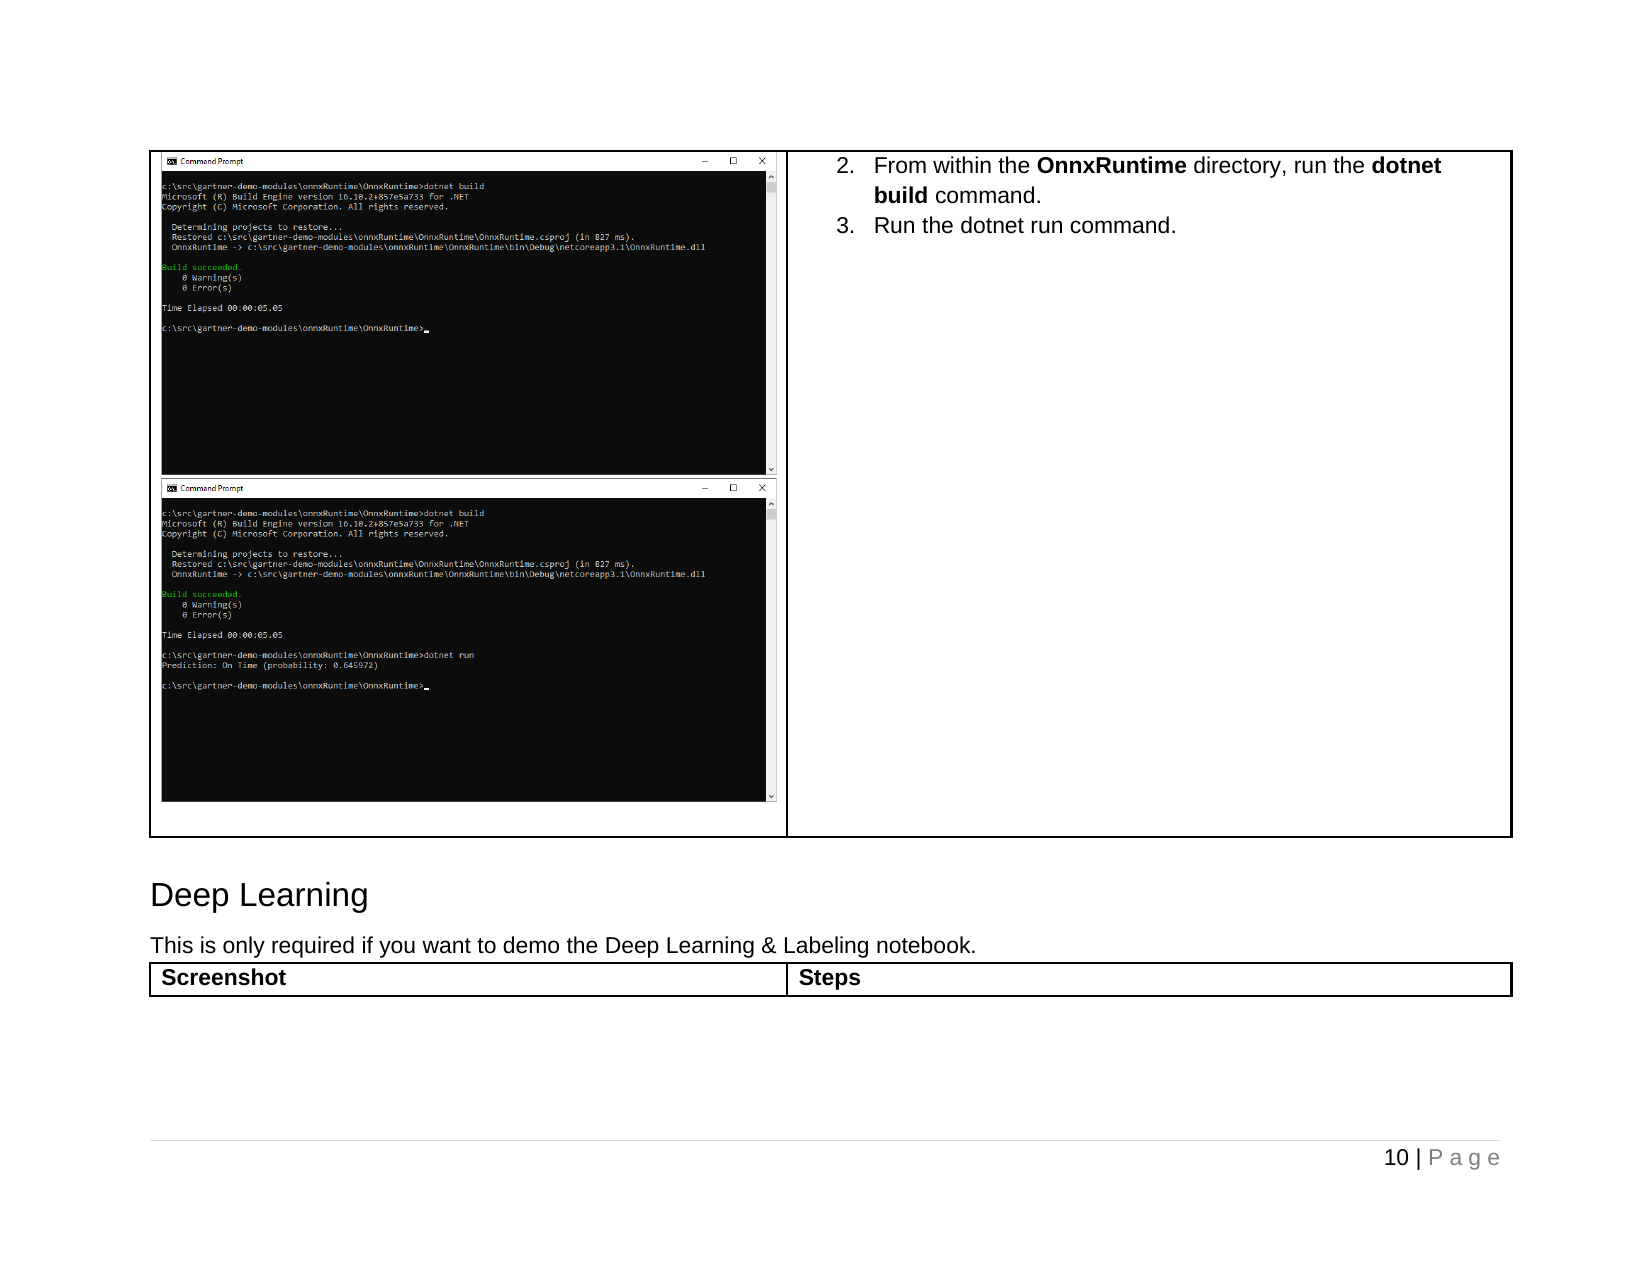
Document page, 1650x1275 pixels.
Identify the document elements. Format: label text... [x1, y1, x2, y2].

table_cell From within the OnnxRuntime directory, run the dotnet build command. Run the dotnet run command. [788, 152, 1510, 836]
table_header Screenshot [151, 964, 786, 994]
picture [161, 152, 777, 475]
picture [161, 478, 777, 802]
table_cell [151, 152, 786, 836]
table_header Steps [788, 964, 1510, 994]
text This is only required if you want to demo the Deep Learning & Labeling notebook. [150, 932, 1500, 958]
subtitle Deep Learning [150, 875, 1500, 914]
